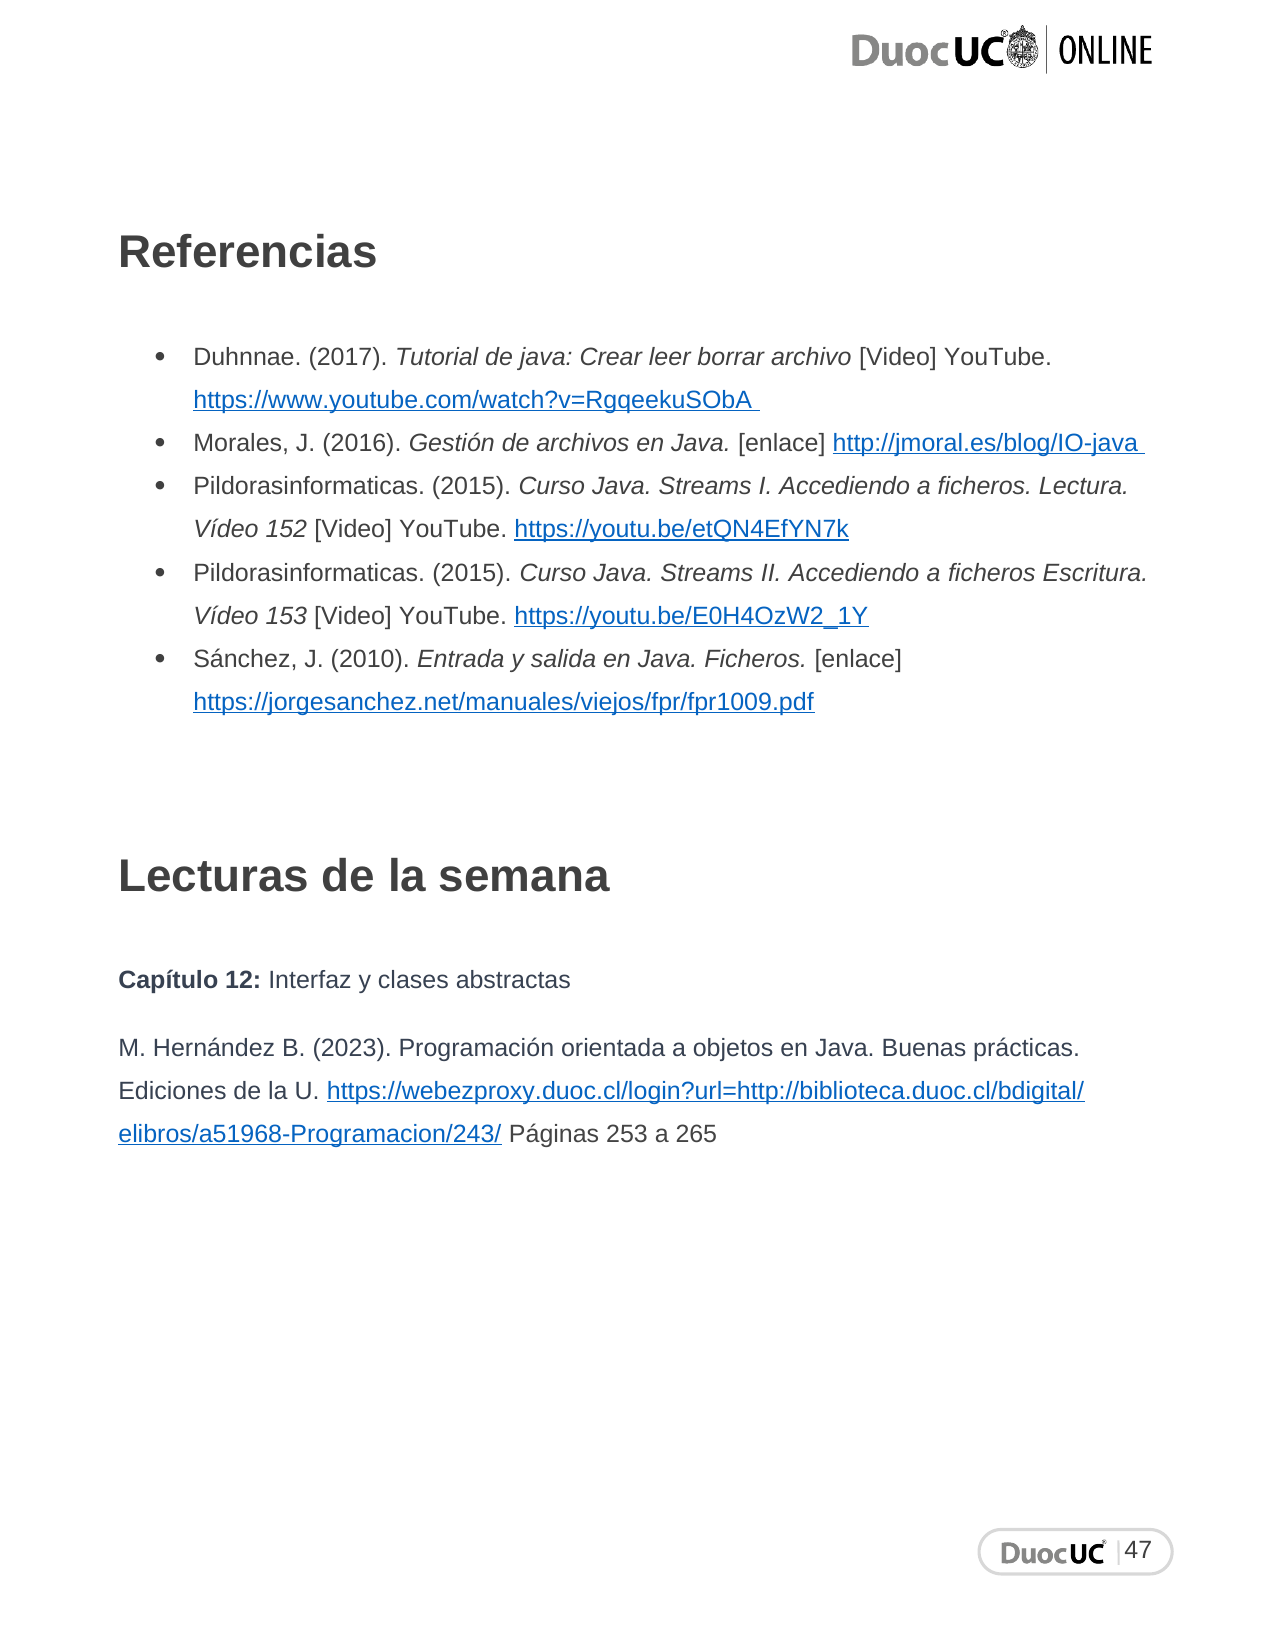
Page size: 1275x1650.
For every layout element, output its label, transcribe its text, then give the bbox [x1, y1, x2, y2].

list Pildorasinformaticas. (2015). Curso Java. Streams I. Accediendo a ficheros. Lectura. Vídeo 152 [Video] YouTube. https://youtu.be/etQN4EfYN7k [156, 471, 1152, 543]
subtitle Referencias [118, 225, 1152, 278]
list Morales, J. (2016). Gestión de archivos en Java. [enlace] http://jmoral.es/blog/IO-java [156, 428, 1152, 457]
text Capítulo 12: Interfaz y clases abstractas [118, 965, 1152, 994]
picture [832, 0, 1172, 92]
list Sánchez, J. (2010). Entrada y salida en Java. Ficheros. [enlace] https://jorgesanchez.net/manuales/viejos/fpr/fpr1009.pdf [156, 644, 1152, 716]
picture [988, 1573, 1120, 1577]
list Duhnnae. (2017). Tutorial de java: Crear leer borrar archivo [Video] YouTube. https://www.youtube.com/watch?v=RgqeekuSObA [156, 342, 1152, 413]
text M. Hernández B. (2023). Programación orientada a objetos en Java. Buenas prácticas. Ediciones de la U. https://webezproxy.duoc.cl/login?url=http://biblioteca.duoc.cl/bdigital/elibros/a51968-Programacion/243/ Páginas 253 a 265 [118, 1033, 1152, 1148]
subtitle Lecturas de la semana [118, 848, 1152, 901]
list Pildorasinformaticas. (2015). Curso Java. Streams II. Accediendo a ficheros Escritura. Vídeo 153 [Video] YouTube. https://youtu.be/E0H4OzW2_1Y [156, 557, 1152, 629]
picture [988, 1532, 1120, 1572]
